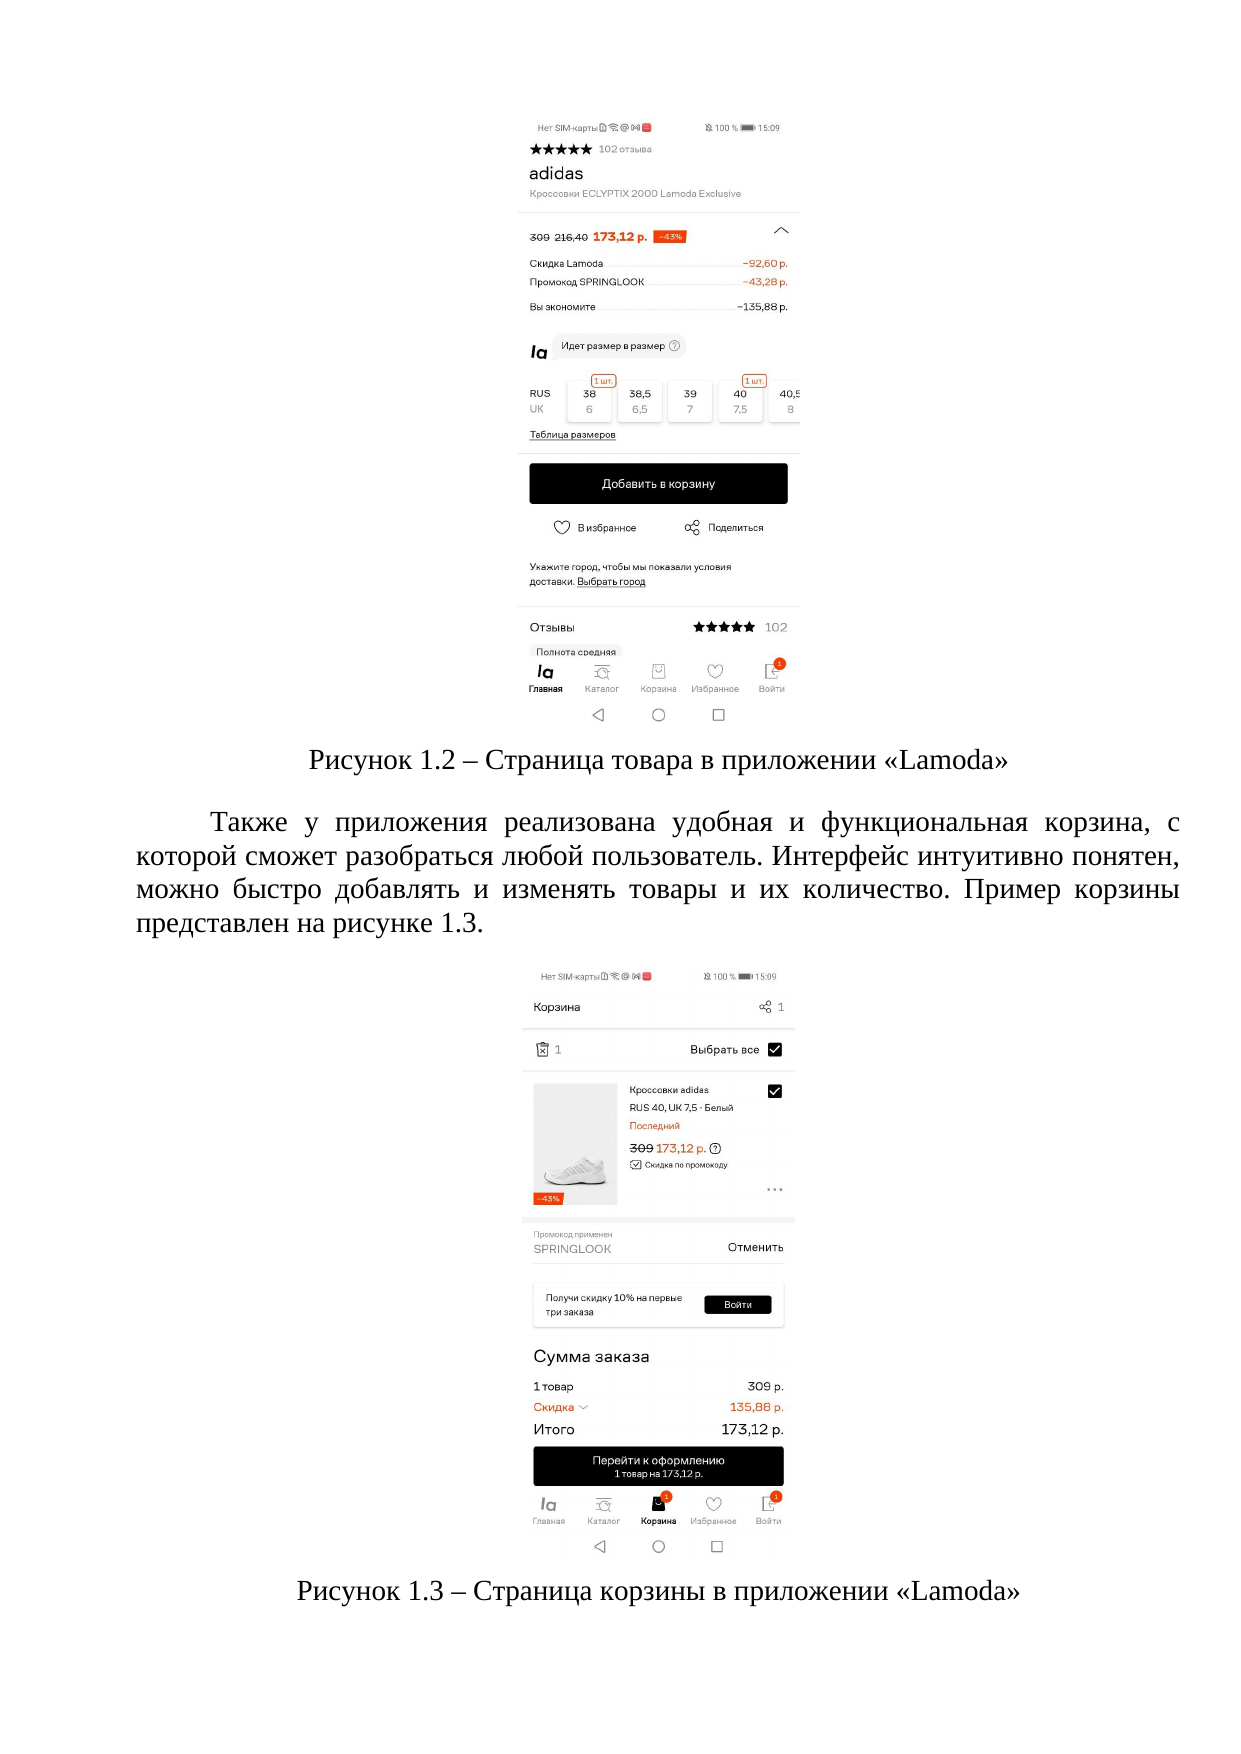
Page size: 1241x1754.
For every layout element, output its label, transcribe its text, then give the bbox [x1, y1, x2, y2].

picture [521, 967, 796, 1561]
text Рисунок 1.3 – Страница корзины в приложении «Lamoda» [136, 1573, 1181, 1606]
picture [517, 118, 800, 730]
text Также у приложения реализована удобная и функциональная корзина, с которой сможет разобраться любой пользователь. Интерфейс интуитивно понятен, можно быстро добавлять и изменять товары и их количество. Пример корзины представлен на рисунке 1.3. [136, 804, 1181, 939]
text Рисунок 1.2 – Страница товара в приложении «Lamoda» [136, 742, 1181, 775]
